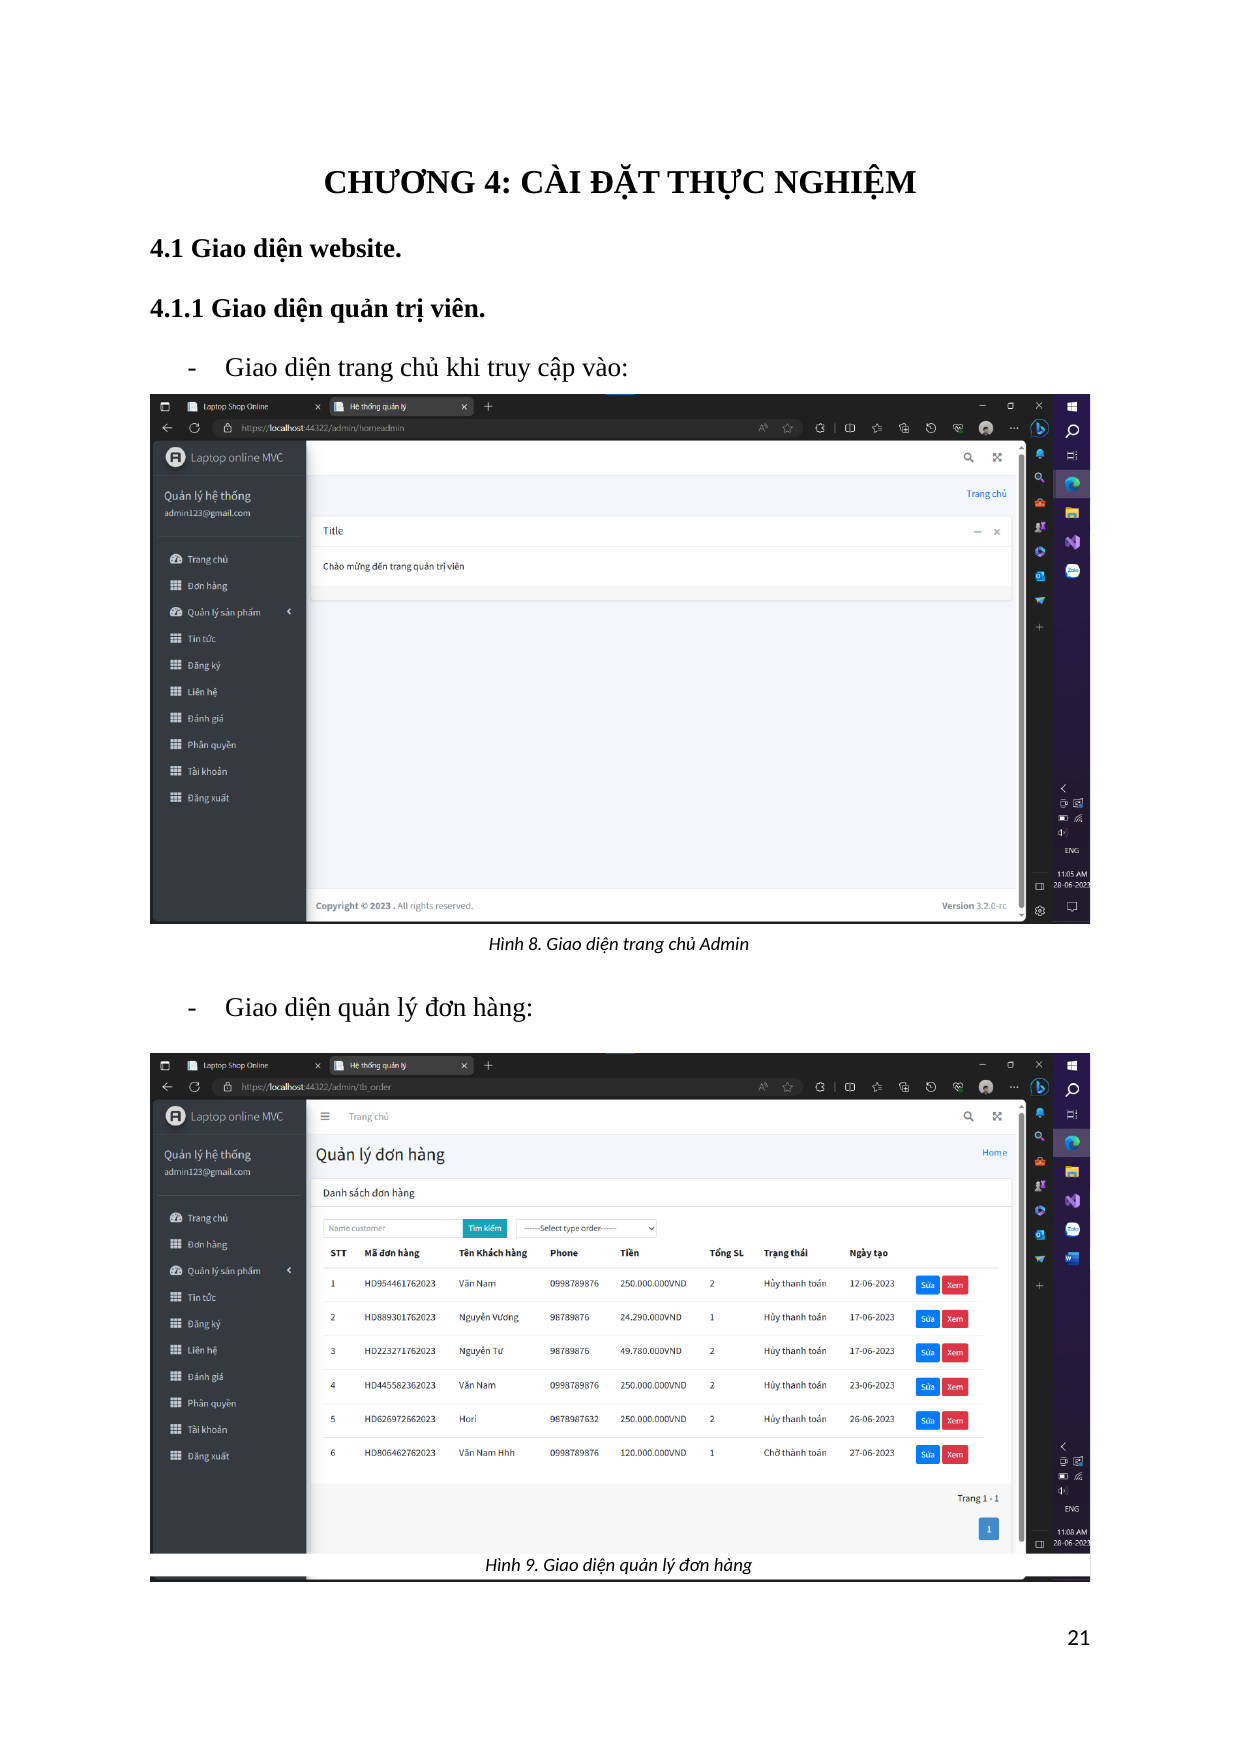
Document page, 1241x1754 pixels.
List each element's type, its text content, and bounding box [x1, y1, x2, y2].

list Giao diện trang chủ khi truy cập vào: [187, 351, 1090, 382]
subtitle CHƯƠNG 4: CÀI ĐẶT THỰC NGHIỆM [150, 162, 1090, 201]
subtitle 4.1 Giao diện website. [150, 232, 1090, 264]
list Giao diện quản lý đơn hàng: [187, 991, 1090, 1022]
picture [150, 1053, 1091, 1582]
subtitle 4.1.1 Giao diện quản trị viên. [150, 292, 1090, 323]
picture [150, 394, 1091, 924]
